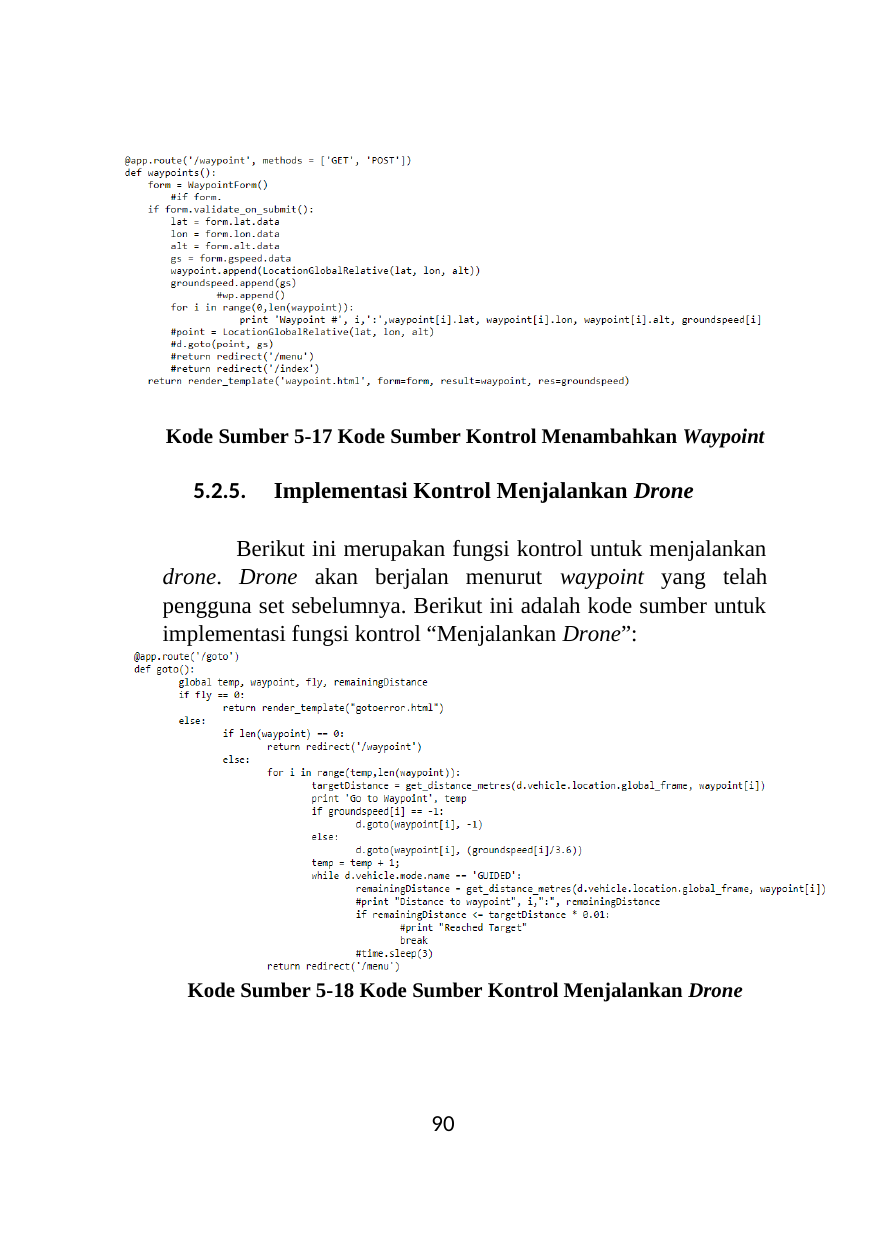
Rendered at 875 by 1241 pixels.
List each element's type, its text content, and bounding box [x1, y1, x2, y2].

list Berikut ini merupakan fungsi kontrol untuk menjalankan drone. Drone akan berjalan menurut waypoint yang telah pengguna set sebelumnya. Berikut ini adalah kode sumber untuk implementasi fungsi kontrol “Menjalankan Drone”: [162, 535, 767, 647]
list Kode Sumber 5-18 Kode Sumber Kontrol Menjalankan Drone [162, 978, 767, 1002]
list Implementasi Kontrol Menjalankan Drone [193, 476, 767, 504]
list Kode Sumber 5-17 Kode Sumber Kontrol Menambahkan Waypoint [162, 424, 767, 448]
picture [132, 648, 830, 976]
picture [118, 150, 767, 394]
